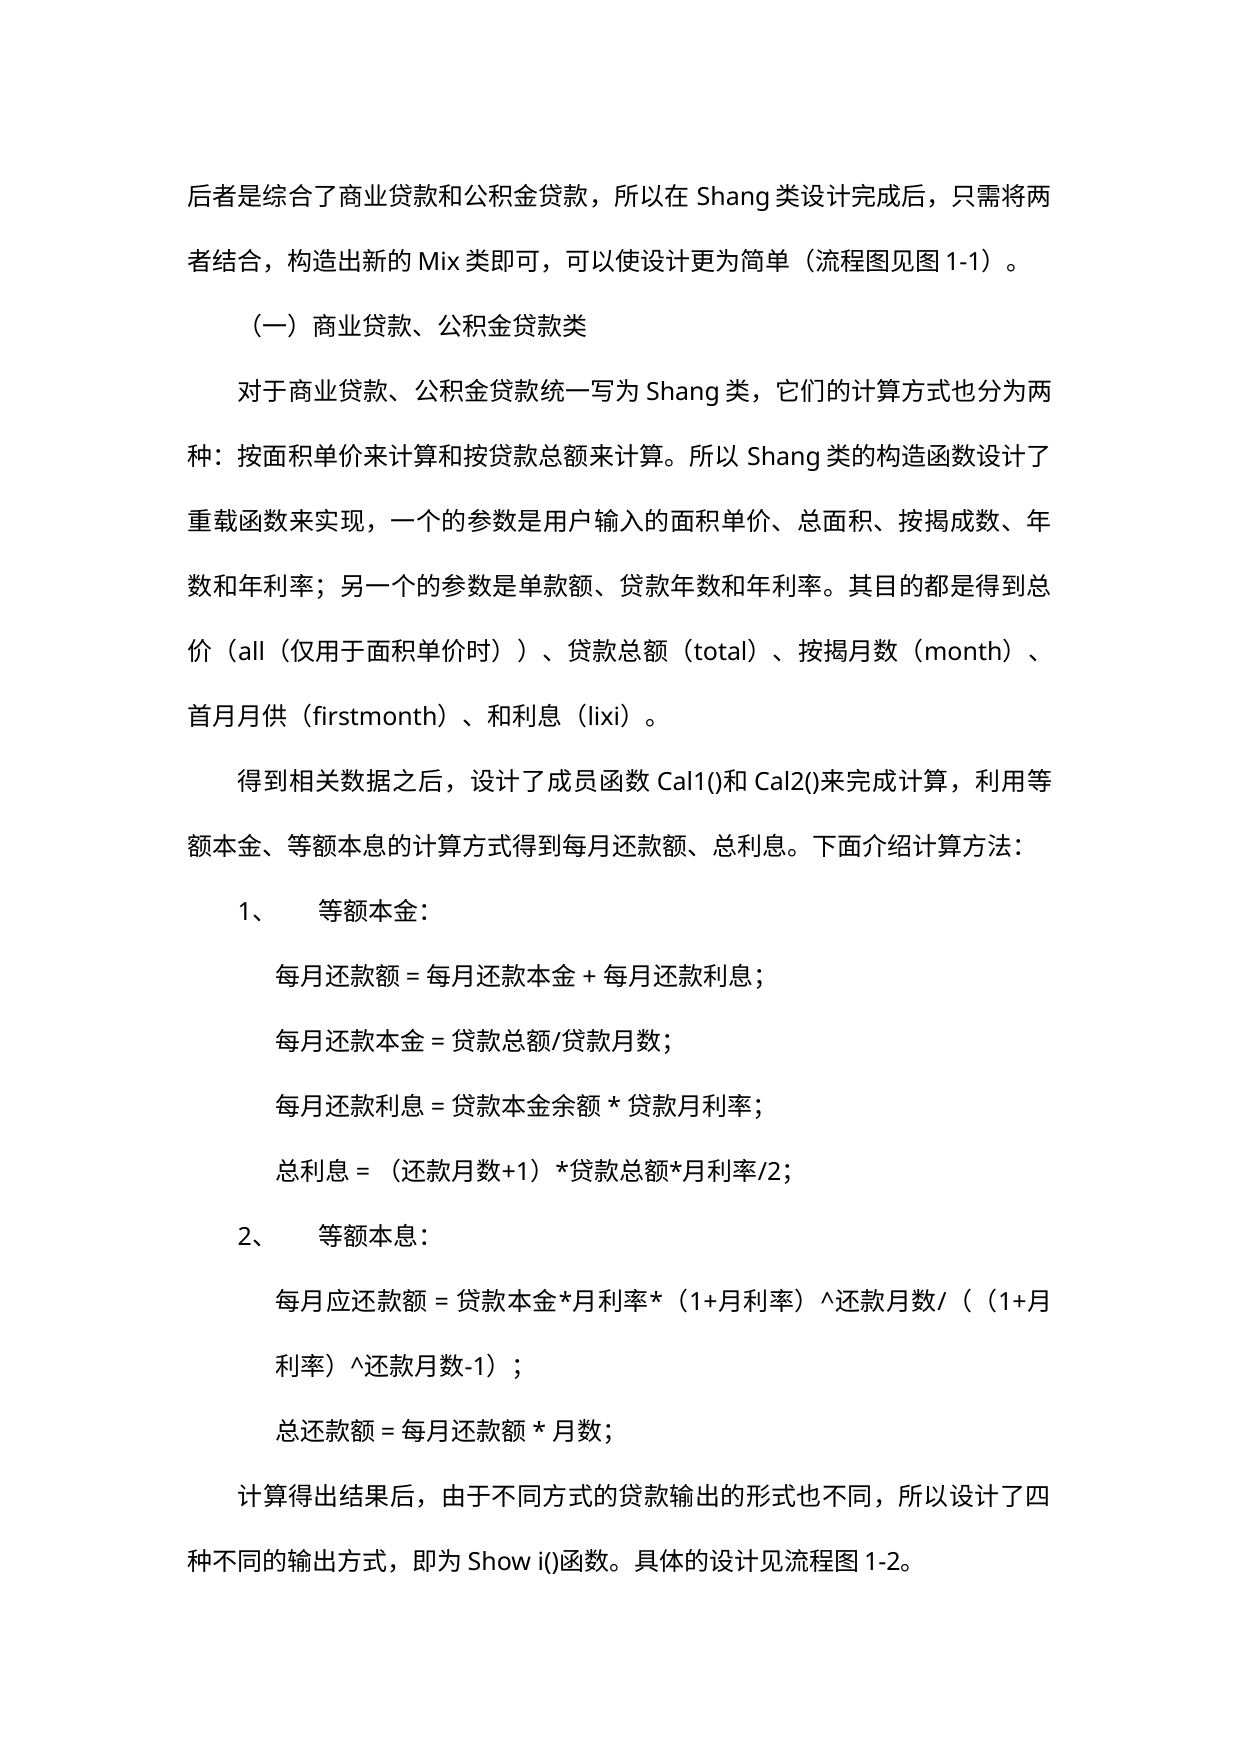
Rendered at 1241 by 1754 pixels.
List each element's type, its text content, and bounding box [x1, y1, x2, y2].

text 计算得出结果后，由于不同方式的贷款输出的形式也不同，所以设计了四种不同的输出方式，即为Show i()函数。具体的设计见流程图1-2。 [187, 1462, 1053, 1592]
list 每月还款额 = 每月还款本金 + 每月还款利息； [275, 942, 1053, 1007]
list 每月还款利息 = 贷款本金余额 * 贷款月利率； [275, 1072, 1053, 1137]
text 对于商业贷款、公积金贷款统一写为Shang类，它们的计算方式也分为两种：按面积单价来计算和按贷款总额来计算。所以Shang类的构造函数设计了重载函数来实现，一个的参数是用户输入的面积单价、总面积、按揭成数、年数和年利率；另一个的参数是单款额、贷款年数和年利率。其目的都是得到总价（all（仅用于面积单价时））、贷款总额（total）、按揭月数（month）、首月月供（firstmonth）、和利息（lixi）。 [187, 357, 1053, 747]
list 总利息 = （还款月数+1）*贷款总额*月利率/2； [275, 1137, 1053, 1202]
text 得到相关数据之后，设计了成员函数Cal1()和Cal2()来完成计算，利用等额本金、等额本息的计算方式得到每月还款额、总利息。下面介绍计算方法： [187, 747, 1053, 877]
list 等额本金： [237, 877, 1053, 942]
list 每月还款本金 = 贷款总额/贷款月数； [275, 1007, 1053, 1072]
list 等额本息： [237, 1202, 1053, 1267]
list 每月应还款额 = 贷款本金*月利率*（1+月利率）^还款月数/（（1+月利率）^还款月数-1）； [275, 1267, 1053, 1397]
text （一）商业贷款、公积金贷款类 [187, 292, 1053, 357]
list 总还款额 = 每月还款额 * 月数； [275, 1397, 1053, 1462]
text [187, 162, 1053, 292]
